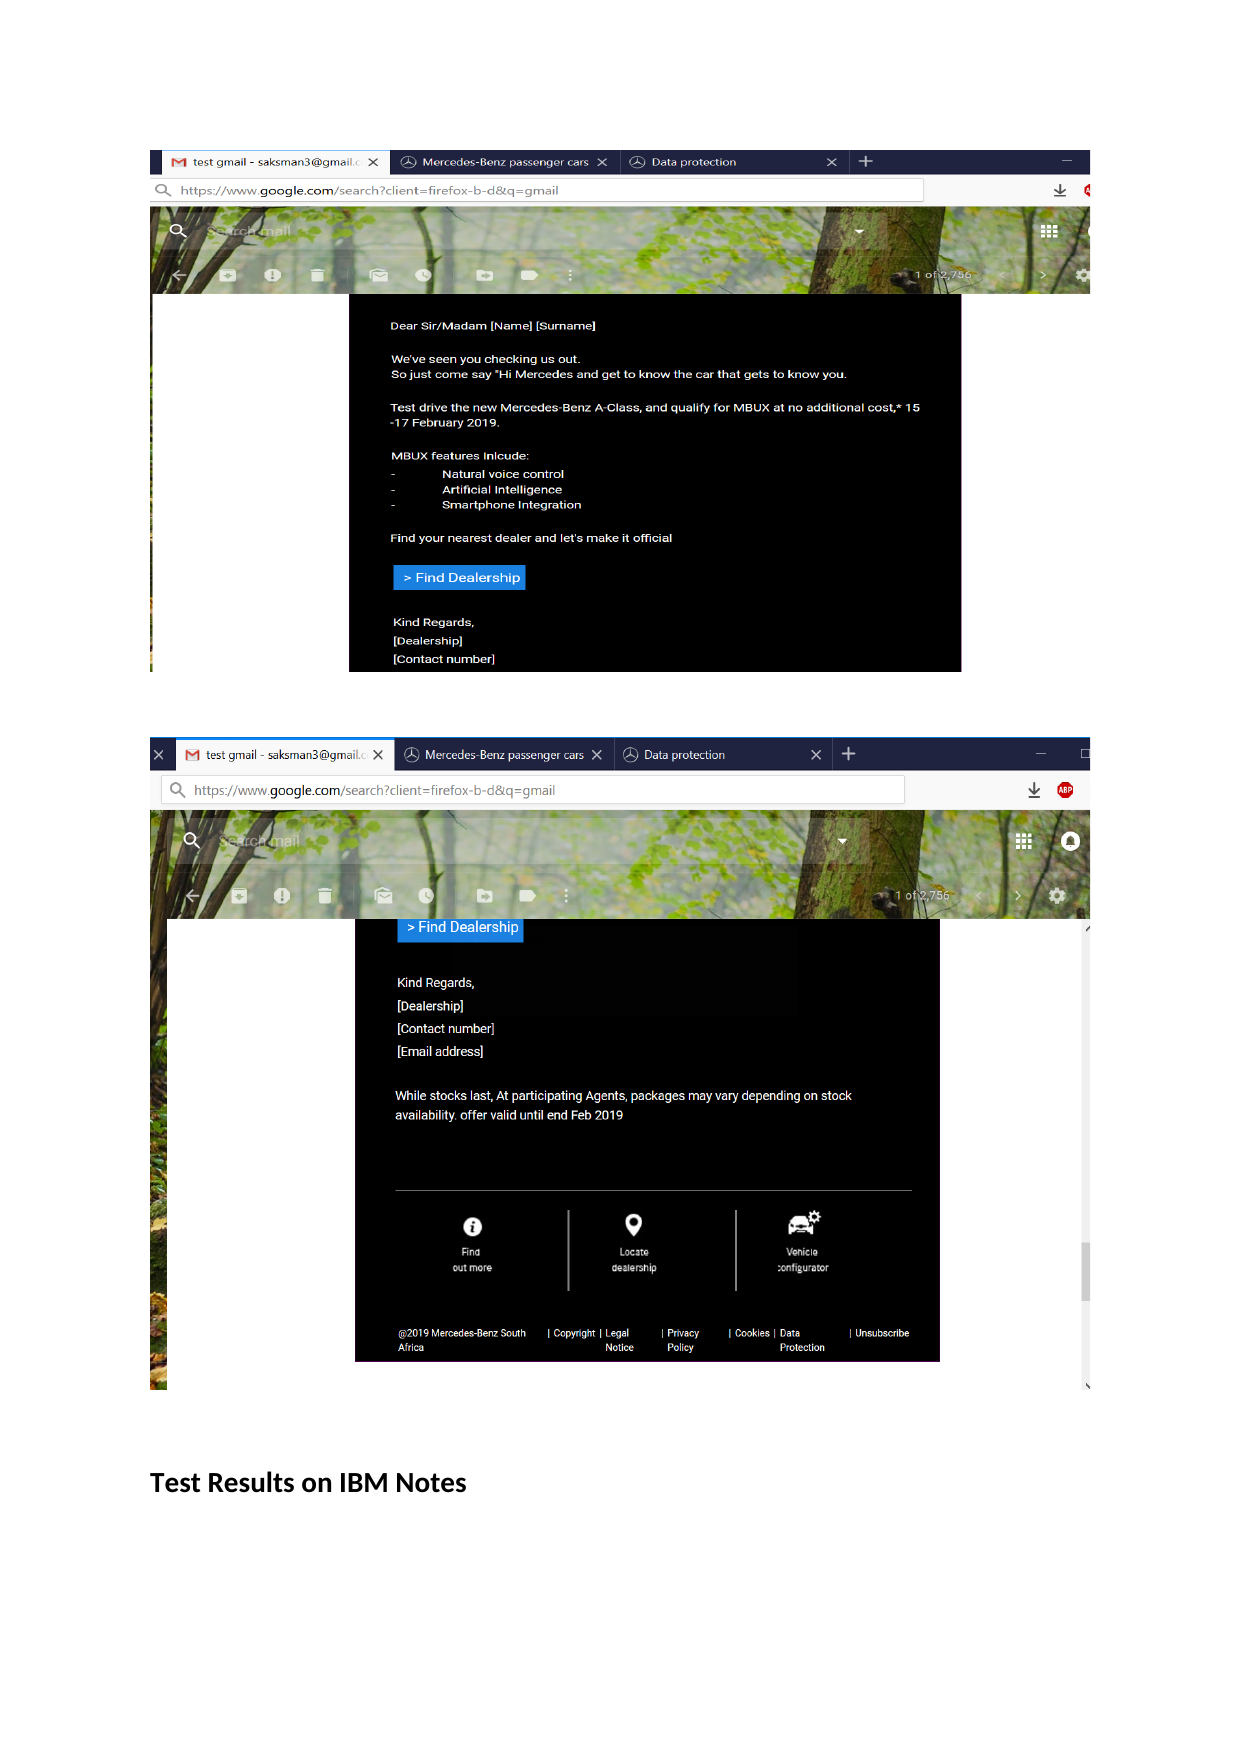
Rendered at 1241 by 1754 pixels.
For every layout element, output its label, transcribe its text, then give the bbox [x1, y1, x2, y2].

picture [150, 737, 1091, 1390]
picture [150, 150, 1091, 672]
text Test Results on IBM Notes [150, 1464, 1090, 1499]
